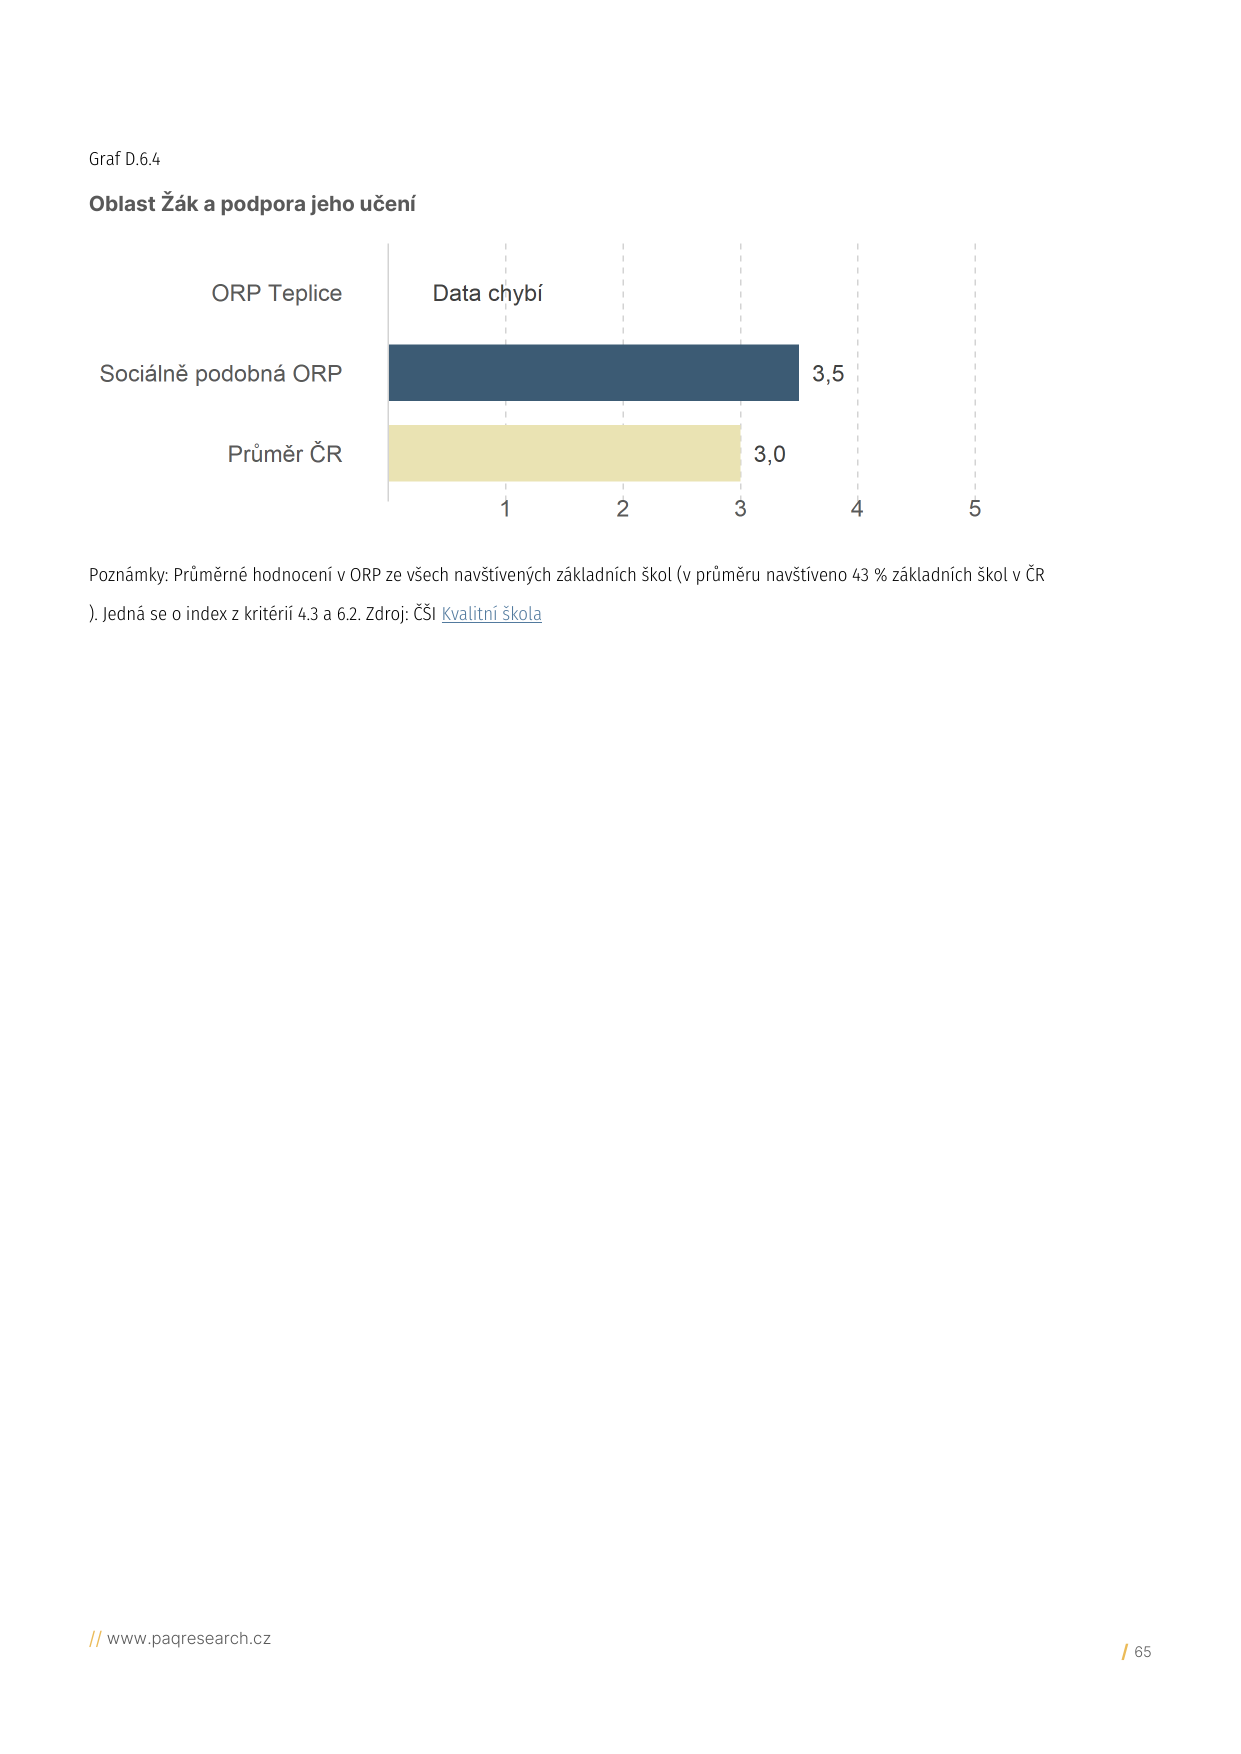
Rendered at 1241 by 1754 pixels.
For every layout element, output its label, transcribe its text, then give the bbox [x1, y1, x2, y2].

text Oblast Žák a podpora jeho učení [89, 186, 1152, 216]
picture [88, 216, 1139, 548]
text Poznámky: Průměrné hodnocení v ORP ze všech navštívených základních škol (v průměru navštíveno 43 % základních škol v ČR [89, 564, 1152, 587]
text ). Jedná se o index z kritérií 4.3 a 6.2. Zdroj: ČŠI Kvalitní škola [89, 603, 1152, 625]
text Graf D.6.4 [89, 148, 1152, 170]
